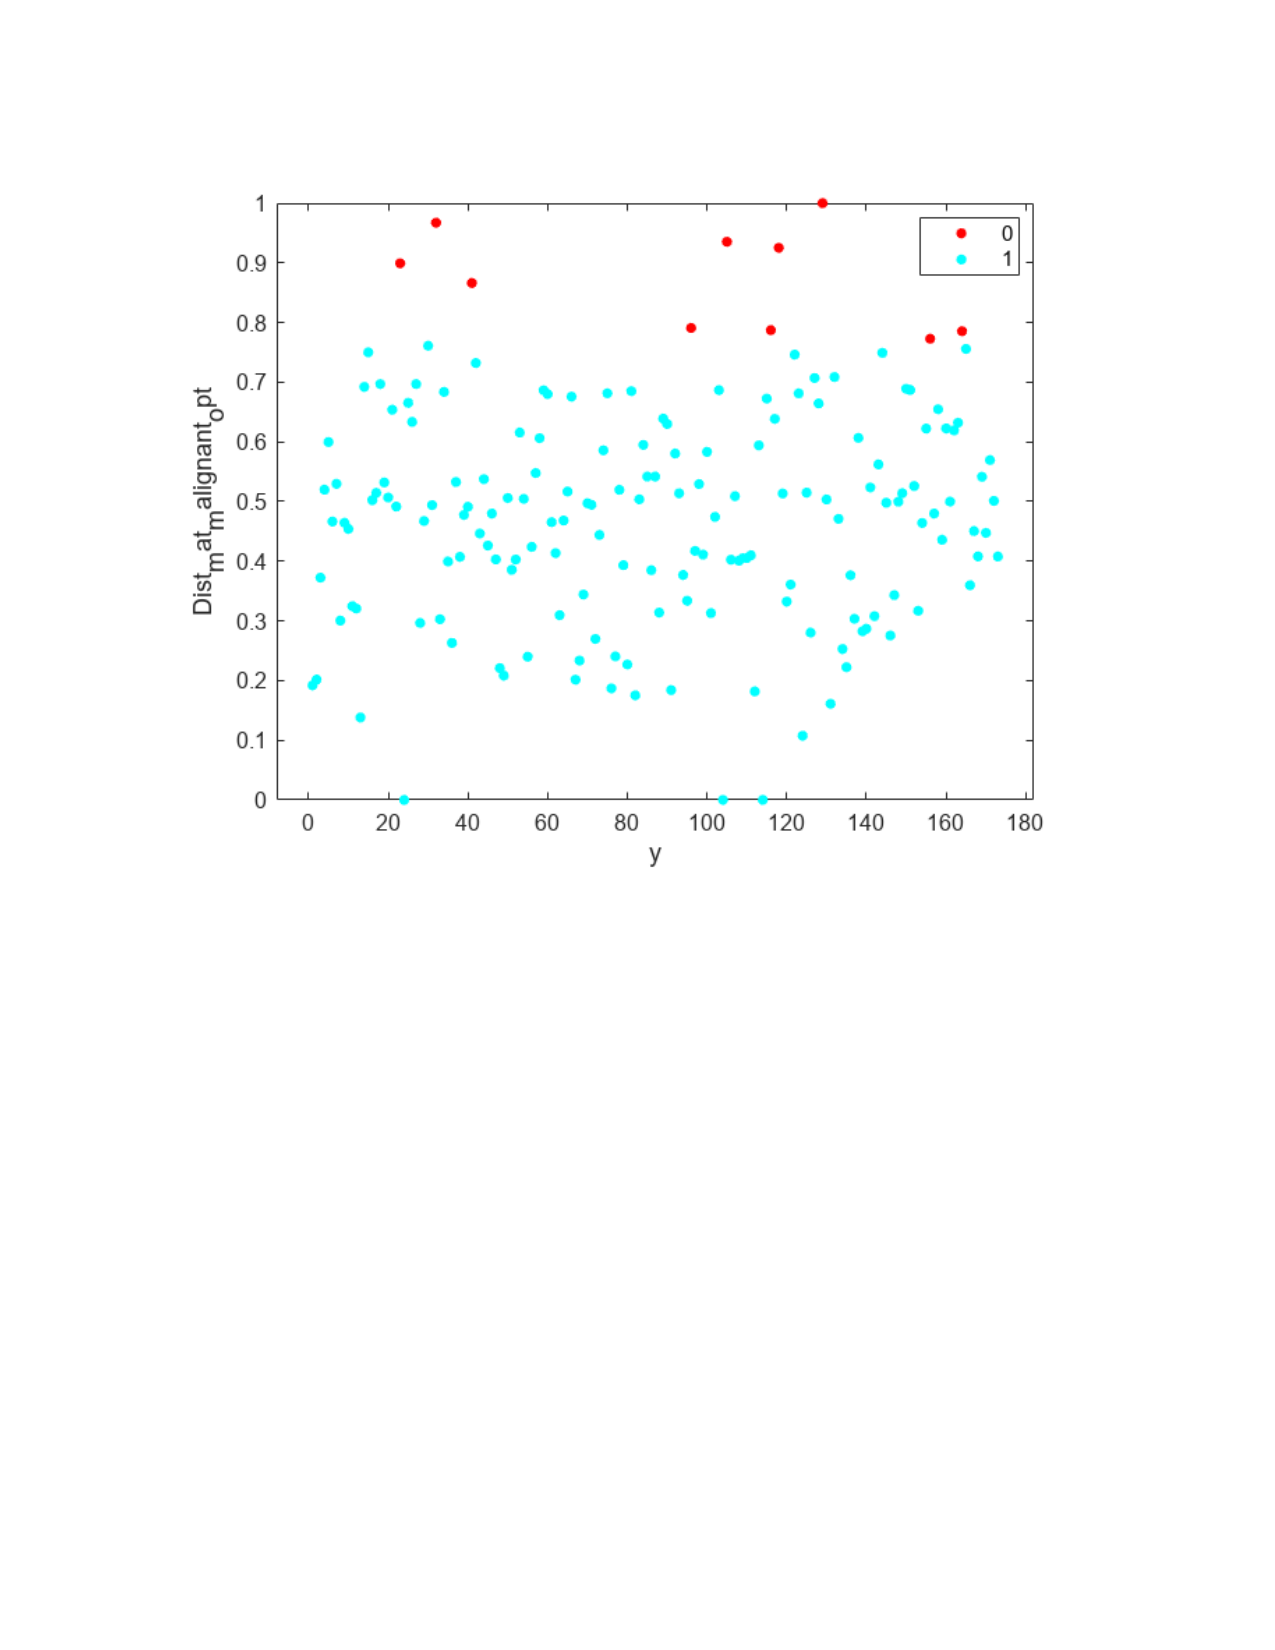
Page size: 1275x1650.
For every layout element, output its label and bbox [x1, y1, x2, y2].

picture [150, 150, 1125, 881]
